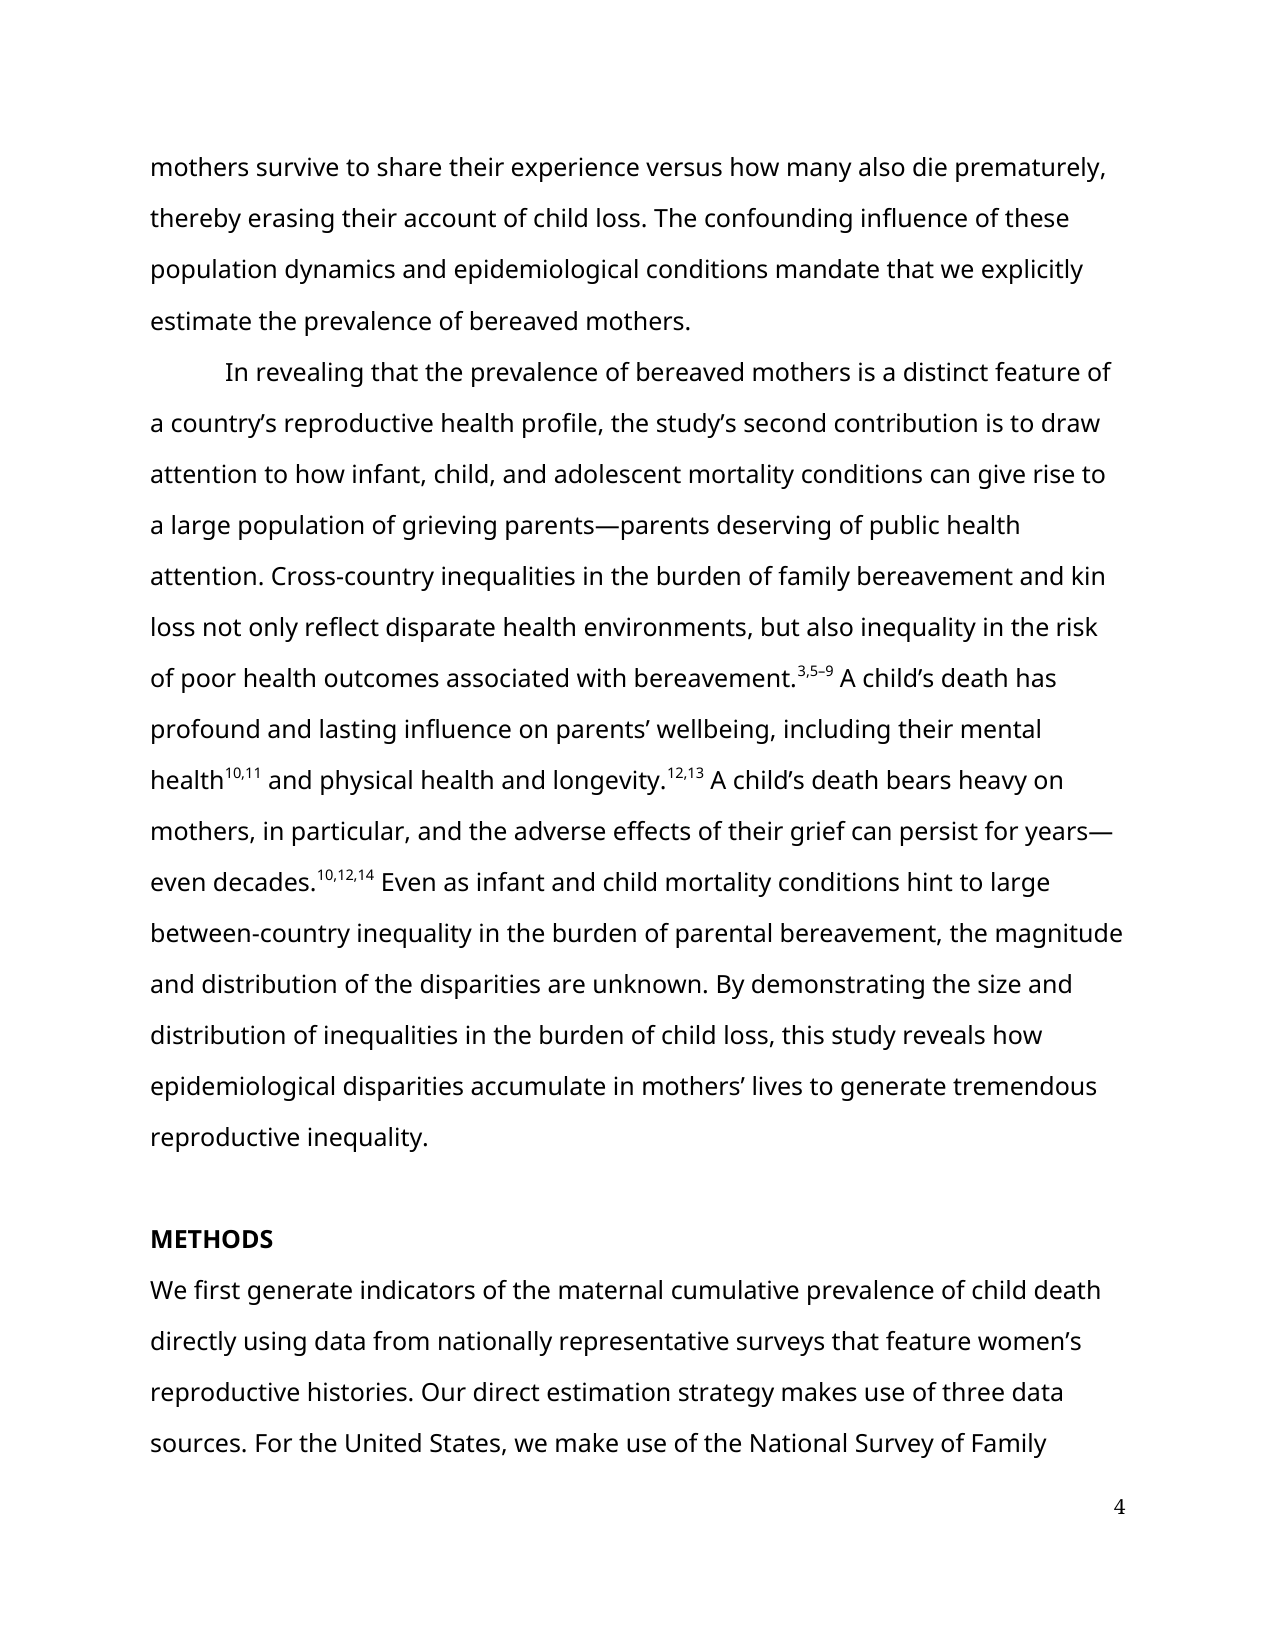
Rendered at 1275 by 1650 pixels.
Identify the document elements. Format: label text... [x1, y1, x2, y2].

text In revealing that the prevalence of bereaved mothers is a distinct feature of a country’s reproductive health profile, the study’s second contribution is to draw attention to how infant, child, and adolescent mortality conditions can give rise to a large population of grieving parents—parents deserving of public health attention. Cross-country inequalities in the burden of family bereavement and kin loss not only reflect disparate health environments, but also inequality in the risk of poor health outcomes associated with bereavement.3,5–9 A child’s death has profound and lasting influence on parents’ wellbeing, including their mental health10,11 and physical health and longevity.12,13 A child’s death bears heavy on mothers, in particular, and the adverse effects of their grief can persist for years—even decades.10,12,14 Even as infant and child mortality conditions hint to large between-country inequality in the burden of parental bereavement, the magnitude and distribution of the disparities are unknown. By demonstrating the size and distribution of inequalities in the burden of child loss, this study reveals how epidemiological disparities accumulate in mothers’ lives to generate tremendous reproductive inequality. [150, 354, 1125, 1154]
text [150, 150, 1125, 337]
text METHODS [150, 1222, 1125, 1256]
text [150, 1273, 1125, 1460]
